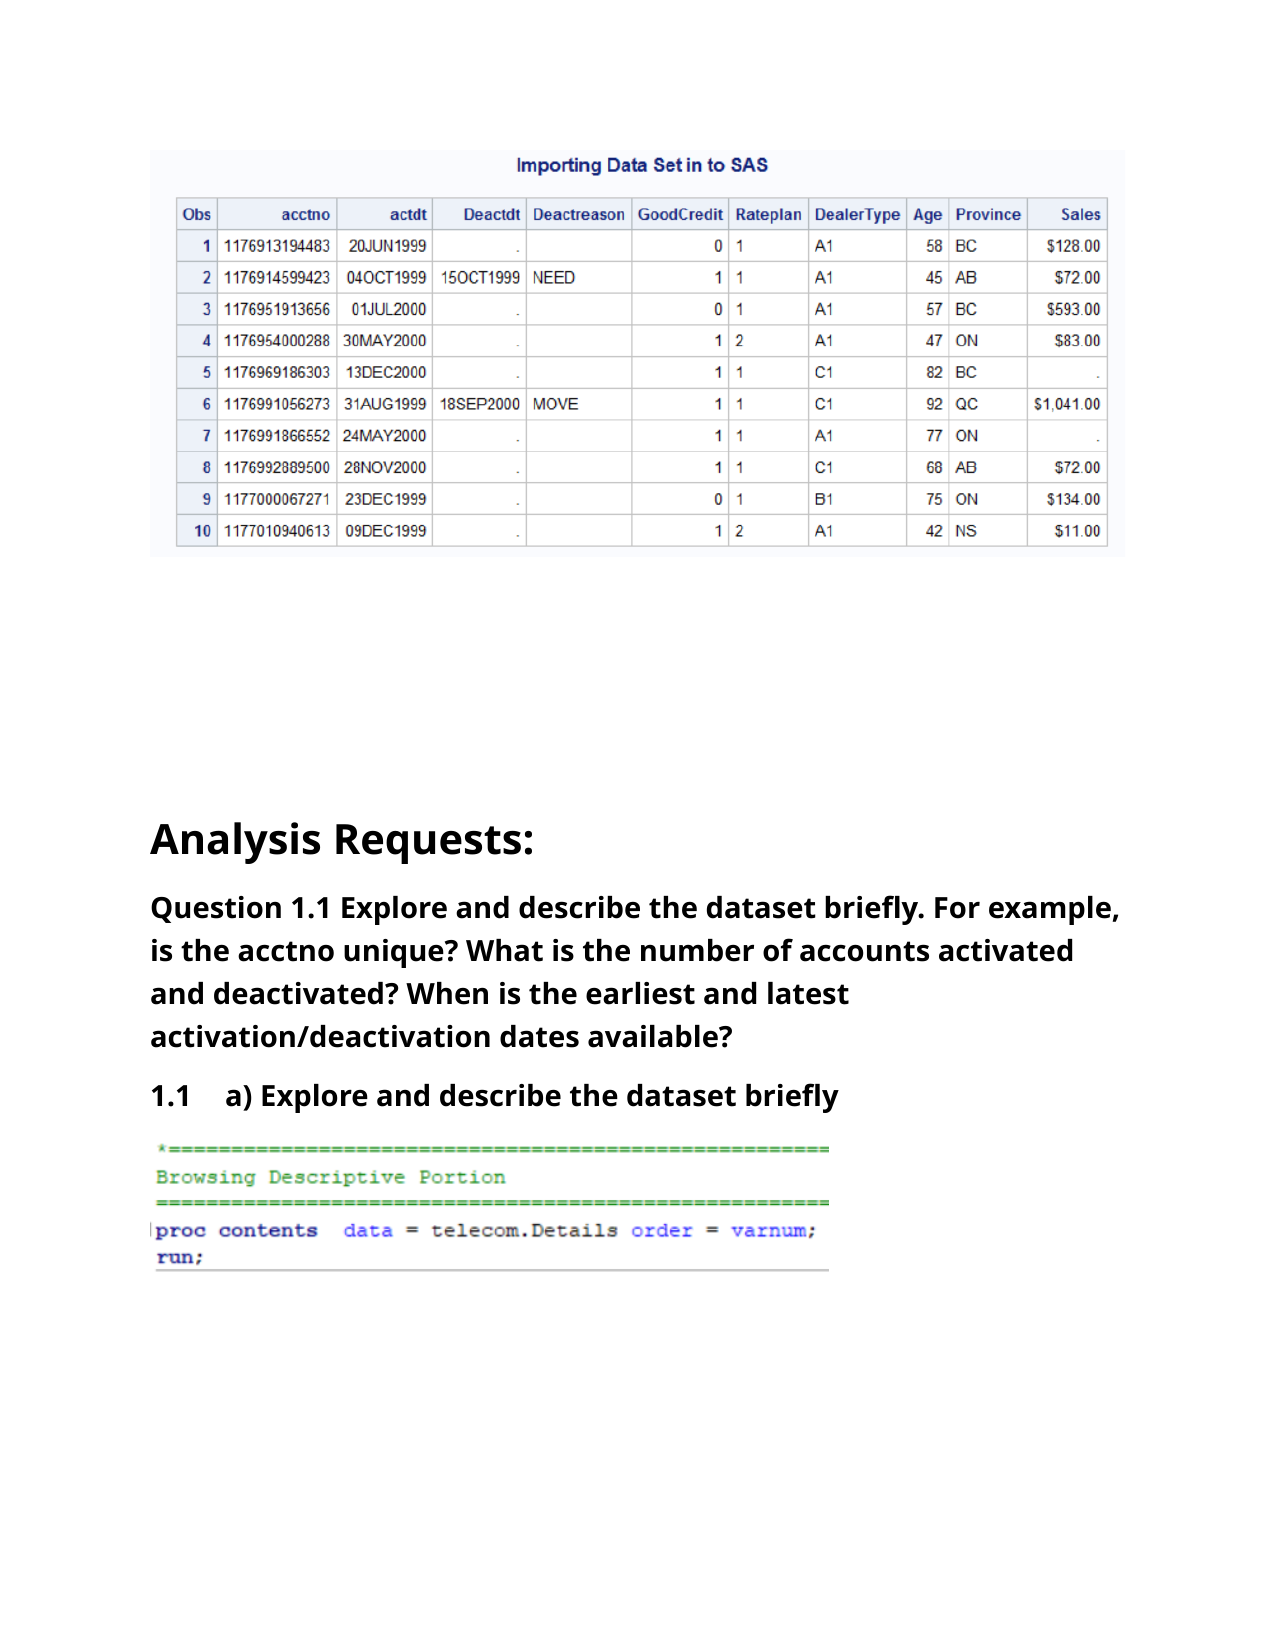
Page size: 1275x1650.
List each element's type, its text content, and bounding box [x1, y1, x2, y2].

text Analysis Requests: [150, 810, 1125, 867]
picture [150, 150, 1125, 557]
list a) Explore and describe the dataset briefly [150, 1076, 1125, 1115]
picture [150, 1135, 829, 1278]
text Question 1.1 Explore and describe the dataset briefly. For example, is the acctno unique? What is the number of accounts activated and deactivated? When is the earliest and latest activation/deactivation dates available? [150, 888, 1125, 1056]
